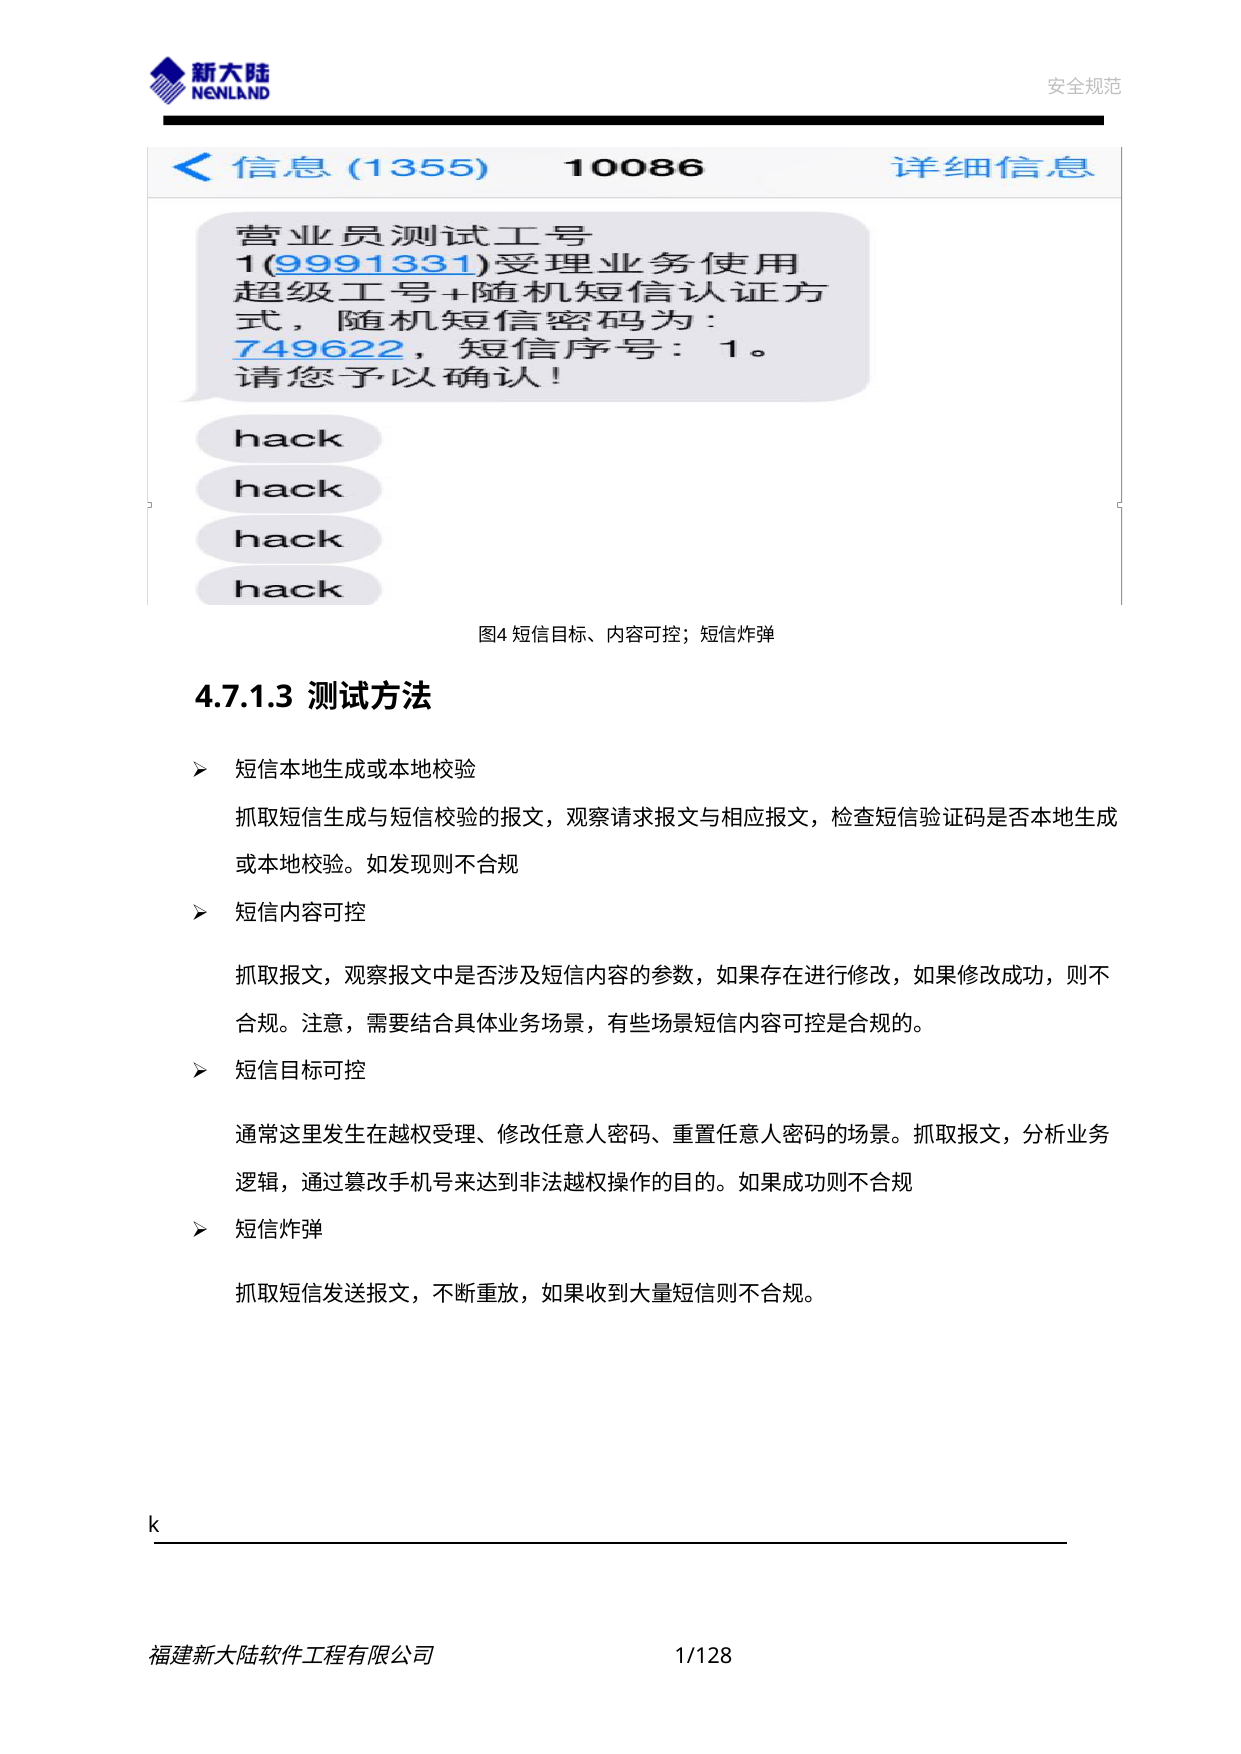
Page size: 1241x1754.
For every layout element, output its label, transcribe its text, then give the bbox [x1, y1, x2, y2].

text 短信目标、内容可控；短信炸弹 [148, 619, 1122, 646]
text 抓取短信发送报文，不断重放，如果收到大量短信则不合规。 [235, 1276, 1122, 1307]
list 短信目标可控 [191, 1053, 1122, 1085]
text 通常这里发生在越权受理、修改任意人密码、重置任意人密码的场景。抓取报文，分析业务逻辑，通过篡改手机号来达到非法越权操作的目的。如果成功则不合规 [235, 1117, 1122, 1196]
list 抓取短信生成与短信校验的报文，观察请求报文与相应报文，检查短信验证码是否本地生成或本地校验。如发现则不合规 [235, 799, 1122, 879]
list 短信本地生成或本地校验 [191, 752, 1122, 784]
text 抓取报文，观察报文中是否涉及短信内容的参数，如果存在进行修改，如果修改成功，则不合规。注意，需要结合具体业务场景，有些场景短信内容可控是合规的。 [235, 958, 1122, 1037]
list 短信炸弹 [191, 1212, 1122, 1244]
list 短信内容可控 [191, 894, 1122, 926]
picture [147, 147, 1123, 605]
subtitle 测试方法 [195, 671, 1122, 717]
picture [147, 55, 273, 107]
